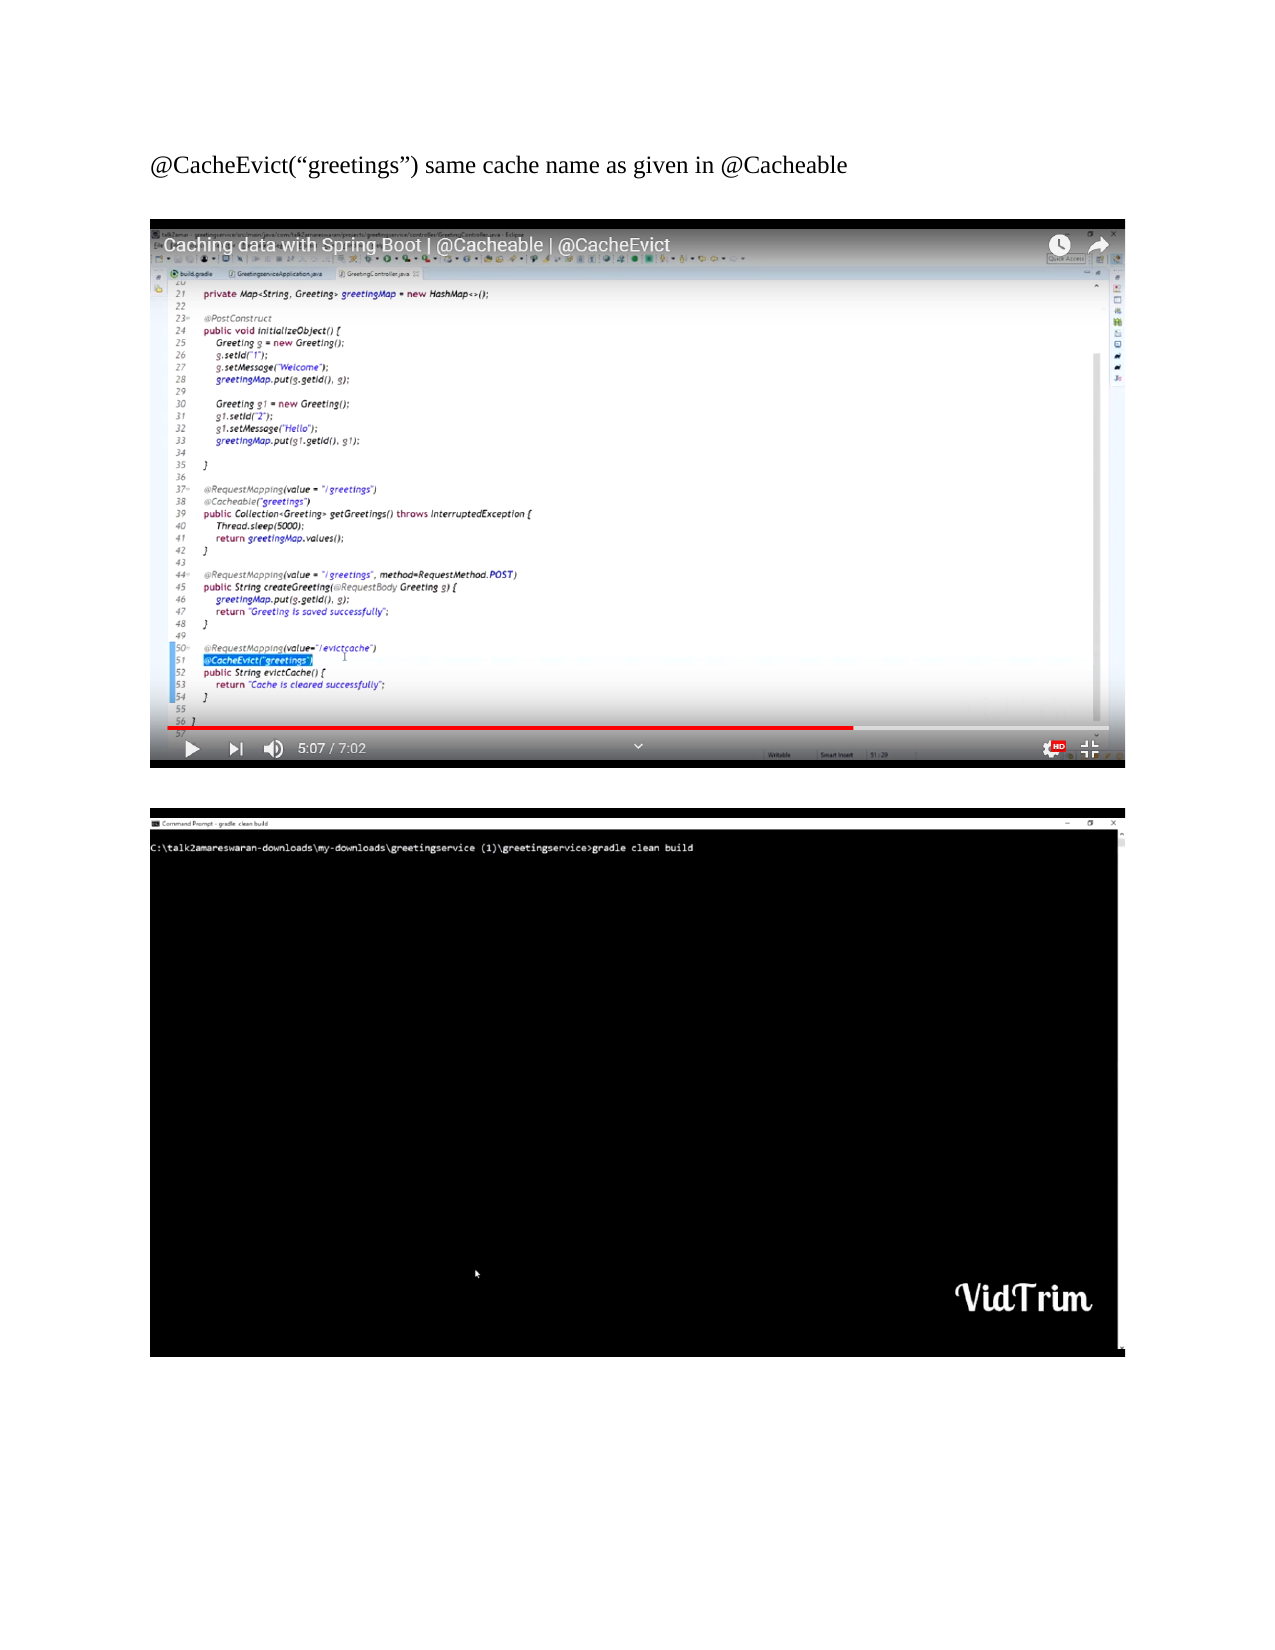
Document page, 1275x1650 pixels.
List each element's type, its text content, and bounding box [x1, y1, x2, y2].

text @CacheEvict(“greetings”) same cache name as given in @Cacheable [150, 150, 1125, 179]
picture [150, 219, 1125, 768]
picture [150, 808, 1125, 1357]
